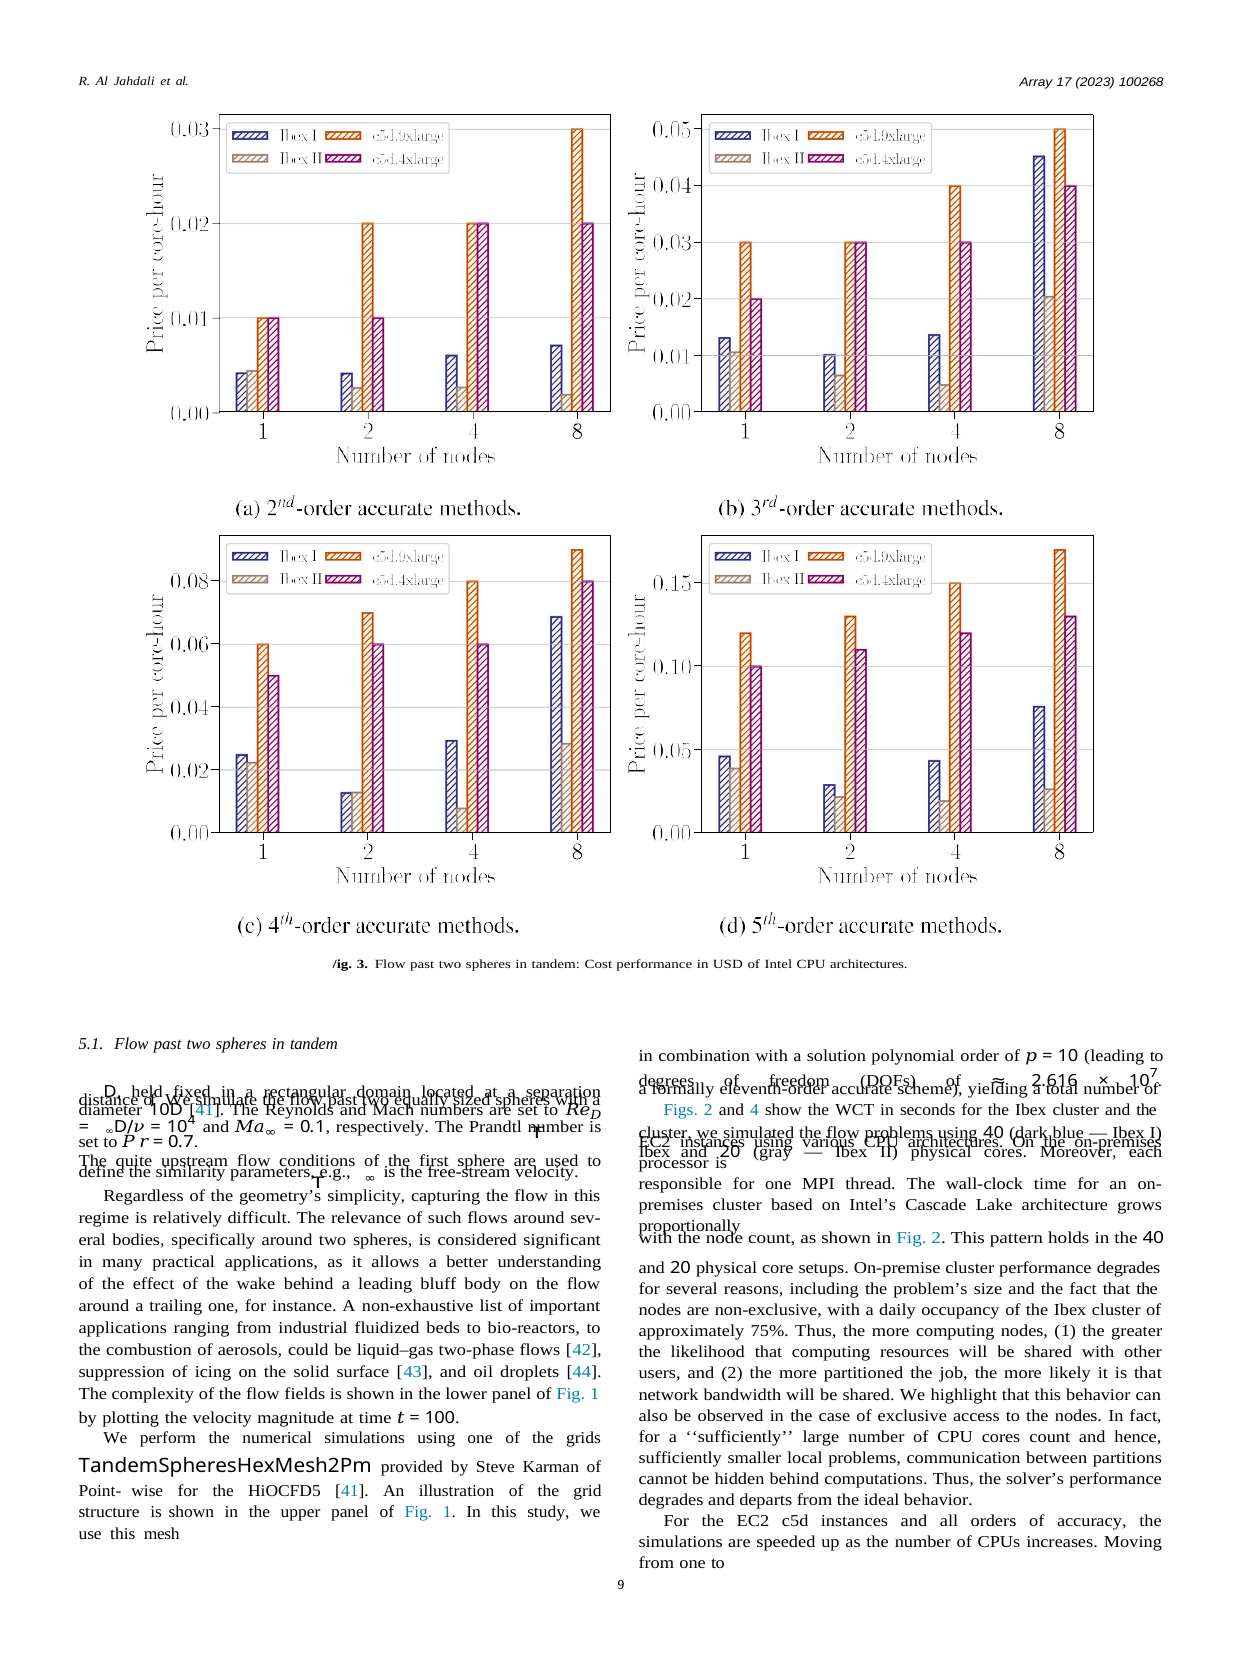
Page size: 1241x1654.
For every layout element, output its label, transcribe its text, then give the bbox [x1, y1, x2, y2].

text by plotting the velocity magnitude at time 𝑡 = 100. [78, 1406, 605, 1428]
picture [238, 912, 513, 937]
picture [146, 114, 1094, 841]
text nodes are non-exclusive, with a daily occupancy of the Ibex cluster of approximately 75%. Thus, the more computing nodes, (1) the greater the likelihood that computing resources will be shared with other users, and (2) the more partitioned the job, the more likely it is that network bandwidth will be shared. We highlight that this behavior can also be observed in the case of exclusive access to the nodes. In fact, for a ‘‘sufficiently’’ large number of CPU cores count and hence, sufficiently smaller local problems, communication between partitions cannot be hidden behind computations. Thus, the solver’s performance degrades and departs from the ideal behavior. [638, 1300, 1162, 1509]
text We perform the numerical simulations using one of the grids TandemSpheresHexMesh2Pm provided by Steve Karman of Point- wise for the HiOCFD5 [41]. An illustration of the grid structure is shown in the upper panel of Fig. 1. In this study, we use this mesh [78, 1428, 601, 1543]
text Regardless of the geometry’s simplicity, capturing the flow in this regime is relatively difficult. The relevance of such flows around sev- eral bodies, specifically around two spheres, is considered significant in many practical applications, as it allows a better understanding of the effect of the wake behind a leading bluff body on the flow around a trailing one, for instance. A non-exhaustive list of important applications ranging from industrial fluidized beds to bio-reactors, to the combustion of aerosols, could be liquid–gas two-phase flows [42], suppression of icing on the solid surface [43], and oil droplets [44]. The complexity of the flow fields is shown in the lower panel of Fig. 1 [78, 1186, 601, 1403]
picture [575, 1368, 587, 1377]
text responsible for one MPI thread. The wall-clock time for an on-premises cluster based on Intel’s Cascade Lake architecture grows proportionally [638, 1173, 1162, 1235]
text degrees of freedom (DOFs) of ≈ 2.616 × 107. a formally eleventh-order accurate scheme), yielding a total number of [638, 1075, 1162, 1098]
picture [702, 119, 1093, 411]
text For the EC2 c5d instances and all orders of accuracy, the simulations are speeded up as the number of CPUs increases. Moving from one to [638, 1511, 1162, 1572]
picture [575, 1347, 581, 1355]
picture [171, 825, 208, 841]
text cluster, we simulated the flow problems using 40 (dark blue — Ibex I) EC2 instances using various CPU architectures. On the on-premises Ibex and 20 (gray — Ibex II) physical cores. Moreover, each processor is [638, 1130, 1162, 1172]
picture [220, 536, 610, 832]
text Figs. 2 and 4 show the WCT in seconds for the Ibex cluster and the [638, 1100, 1173, 1119]
picture [406, 1369, 412, 1377]
text The quite upstream flow conditions of the first sphere are used to define the similarity parameters, e.g., ∞ is the free-stream velocity. [78, 1156, 601, 1186]
text for several reasons, including the problem’s size and the fact that the [638, 1281, 1173, 1298]
text D, held fixed in a rectangular domain located at a separation distance of We simulate the flow past two equally sized spheres with a diameter 10D [41]. The Reynolds and Mach numbers are set to 𝑅𝑒𝐷 = ∞D∕𝜈 = 104 and 𝑀𝑎∞ = 0.1, respectively. The Prandtl number is set to 𝑃 𝑟 = 0.7. [78, 1088, 601, 1152]
picture [746, 833, 1059, 883]
picture [678, 1111, 684, 1119]
text and 20 physical core setups. On-premise cluster performance degrades [638, 1246, 1173, 1281]
text in combination with a solution polynomial order of 𝑝 = 10 (leading to [638, 1034, 1173, 1069]
text /ig. 3. Flow past two spheres in tandem: Cost performance in USD of Intel CPU architectures. [68, 957, 1172, 972]
picture [702, 536, 1093, 832]
list Flow past two spheres in tandem [78, 1034, 605, 1053]
picture [264, 833, 577, 883]
picture [720, 912, 996, 937]
